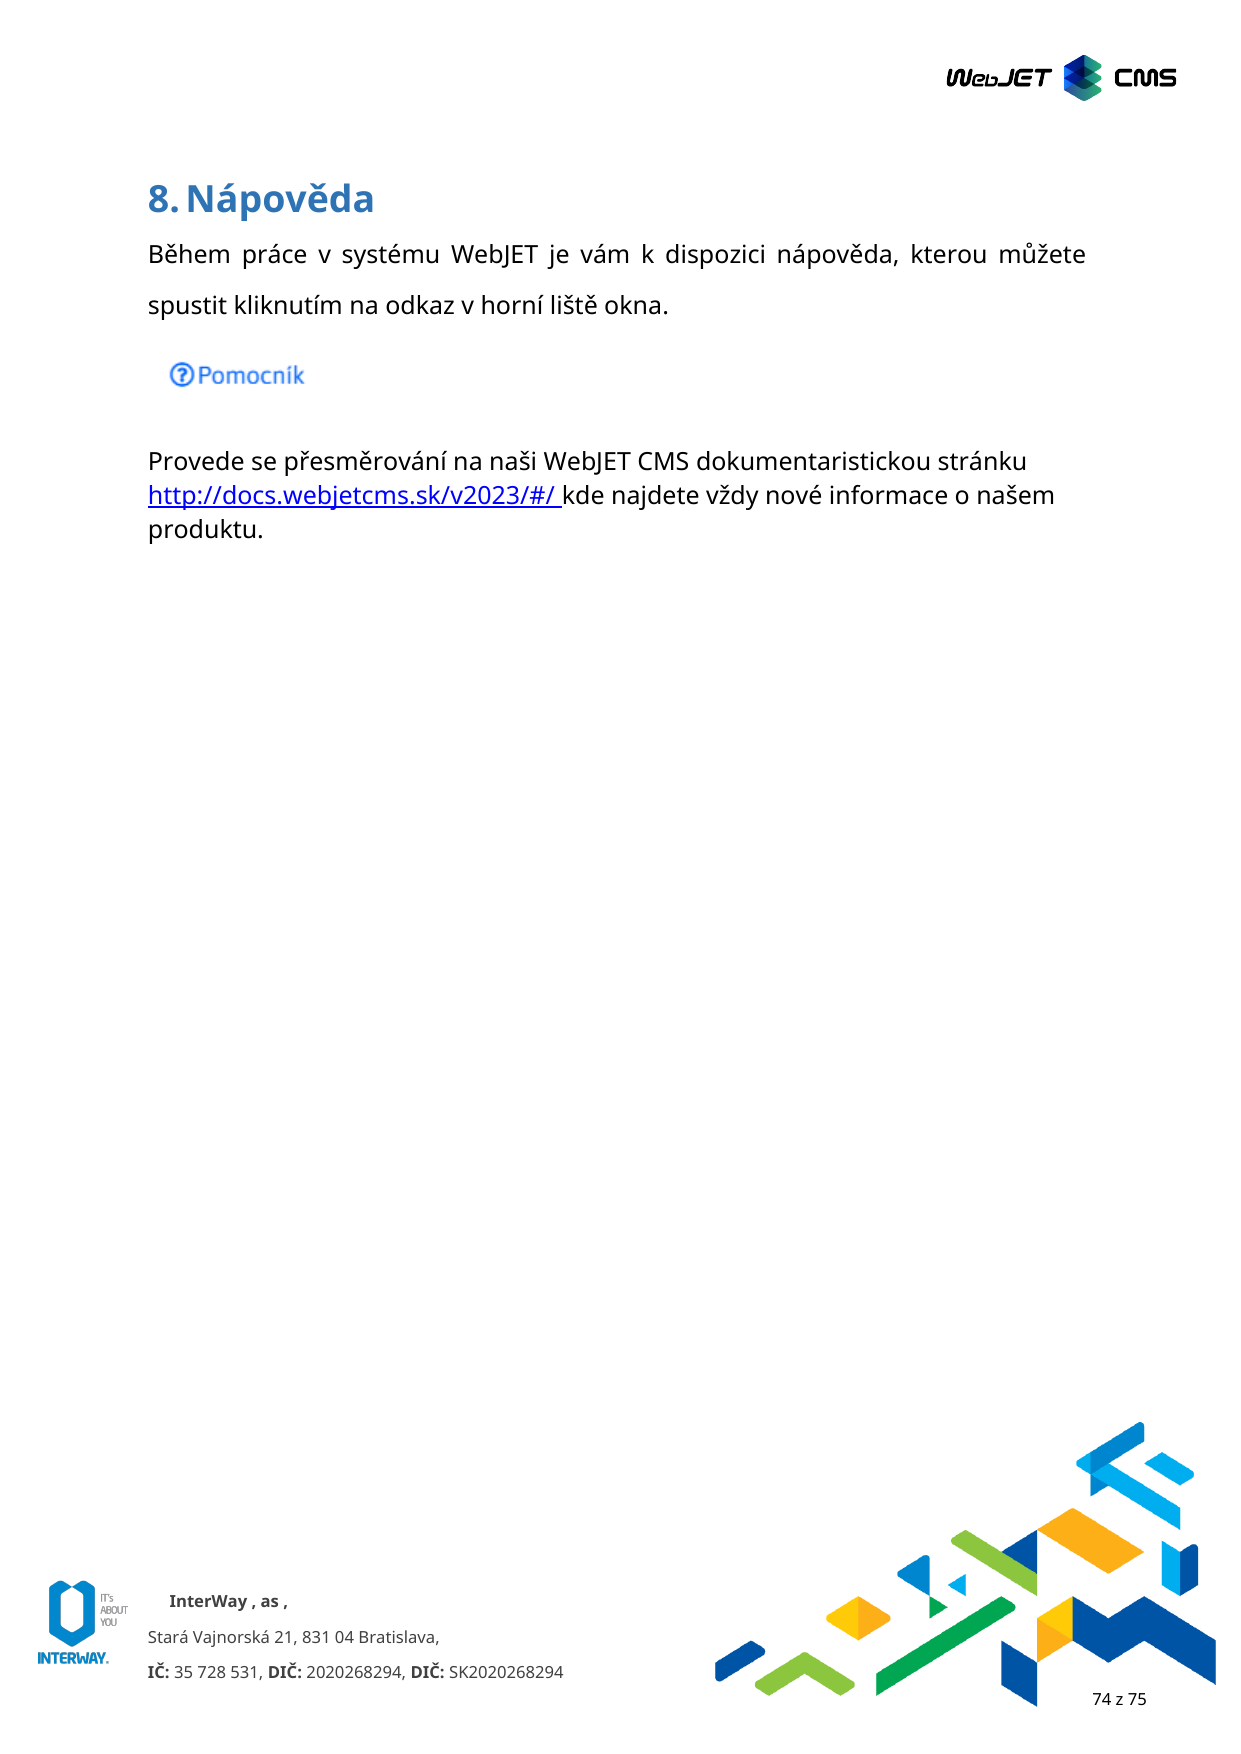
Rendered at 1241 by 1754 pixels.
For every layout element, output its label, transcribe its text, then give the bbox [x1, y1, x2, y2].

text Nápověda [148, 173, 1087, 224]
text Během práce v systému WebJET je vám k dispozici nápověda, kterou můžete spustit kliknutím na odkaz v horní liště okna. [148, 236, 1087, 321]
picture [147, 349, 452, 398]
picture [220, 1411, 1241, 1743]
picture [946, 55, 1177, 101]
picture [37, 1579, 129, 1665]
text Provede se přesměrování na naši WebJET CMS dokumentaristickou stránku http://docs.webjetcms.sk/v2023/#/ kde najdete vždy nové informace o našem produktu. [148, 443, 1087, 546]
